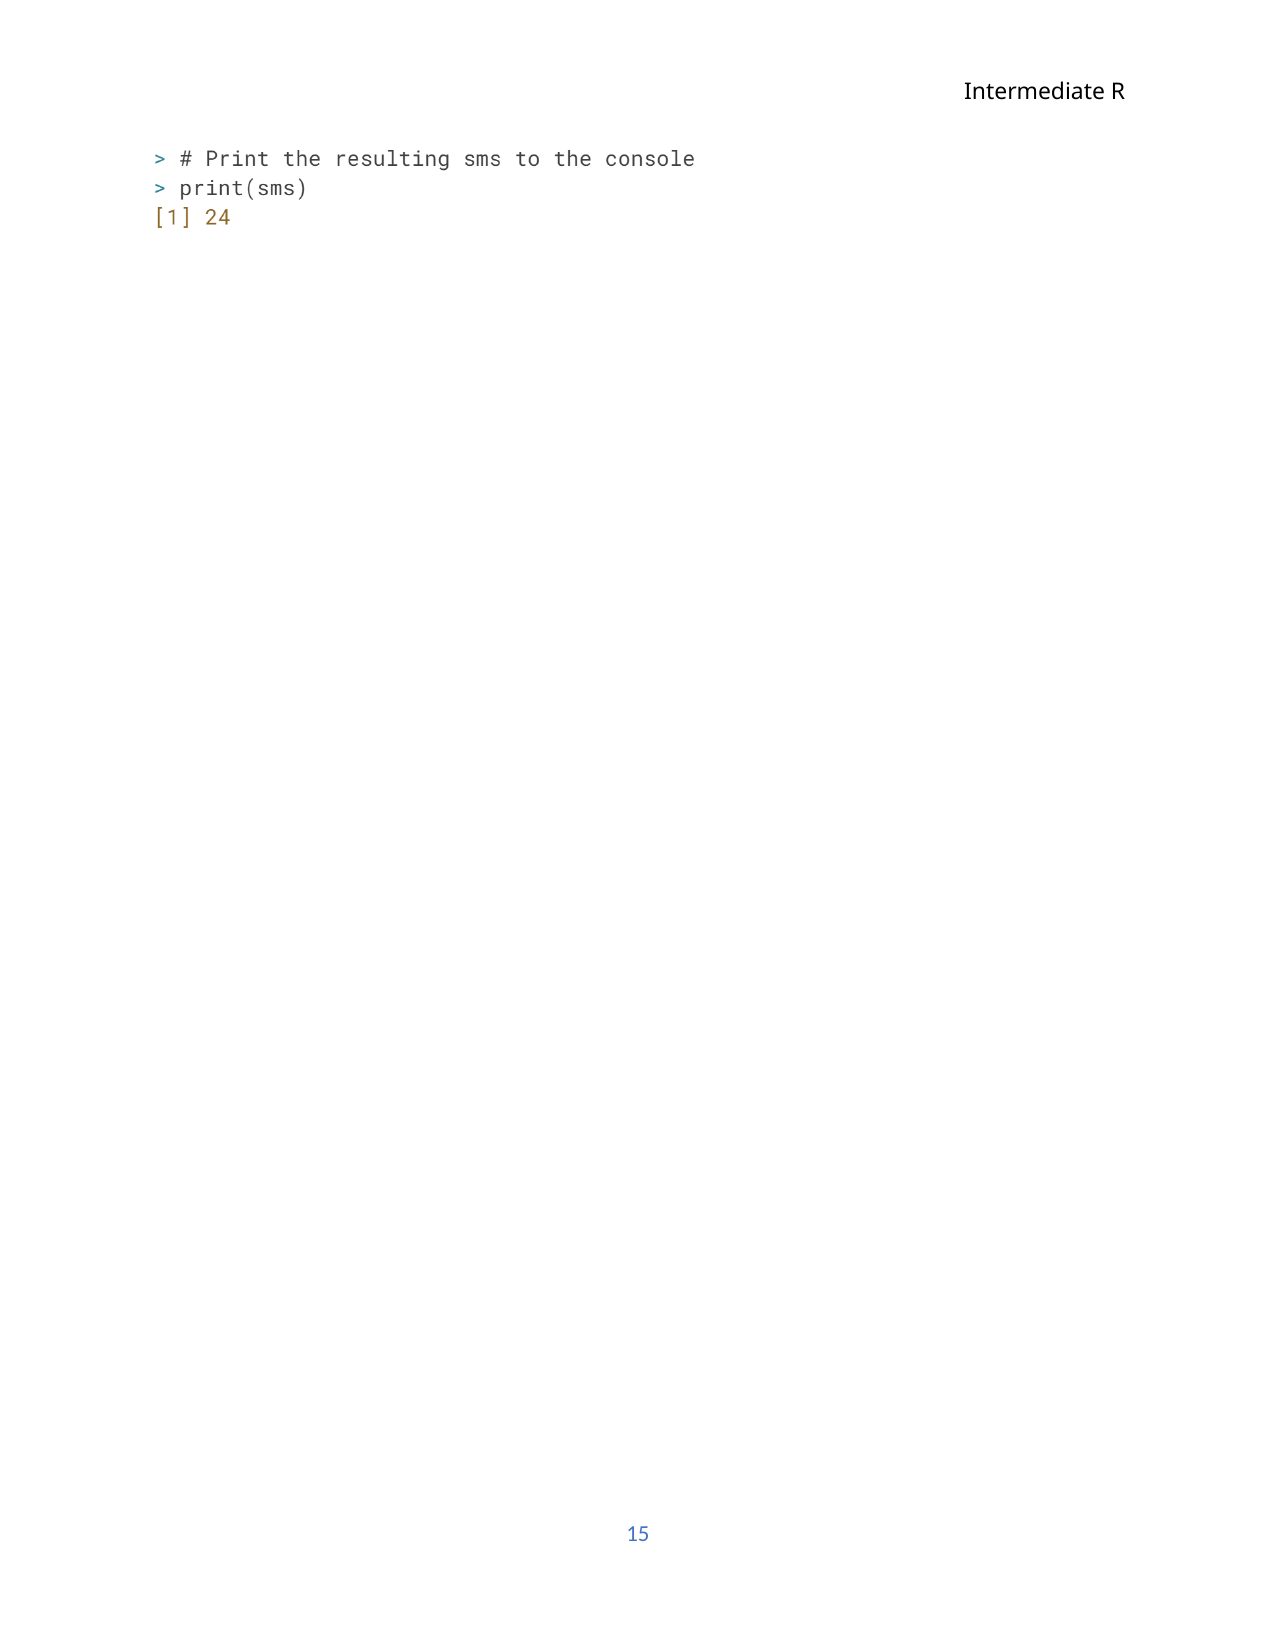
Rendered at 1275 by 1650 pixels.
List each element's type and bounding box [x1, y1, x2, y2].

picture [150, 150, 698, 229]
